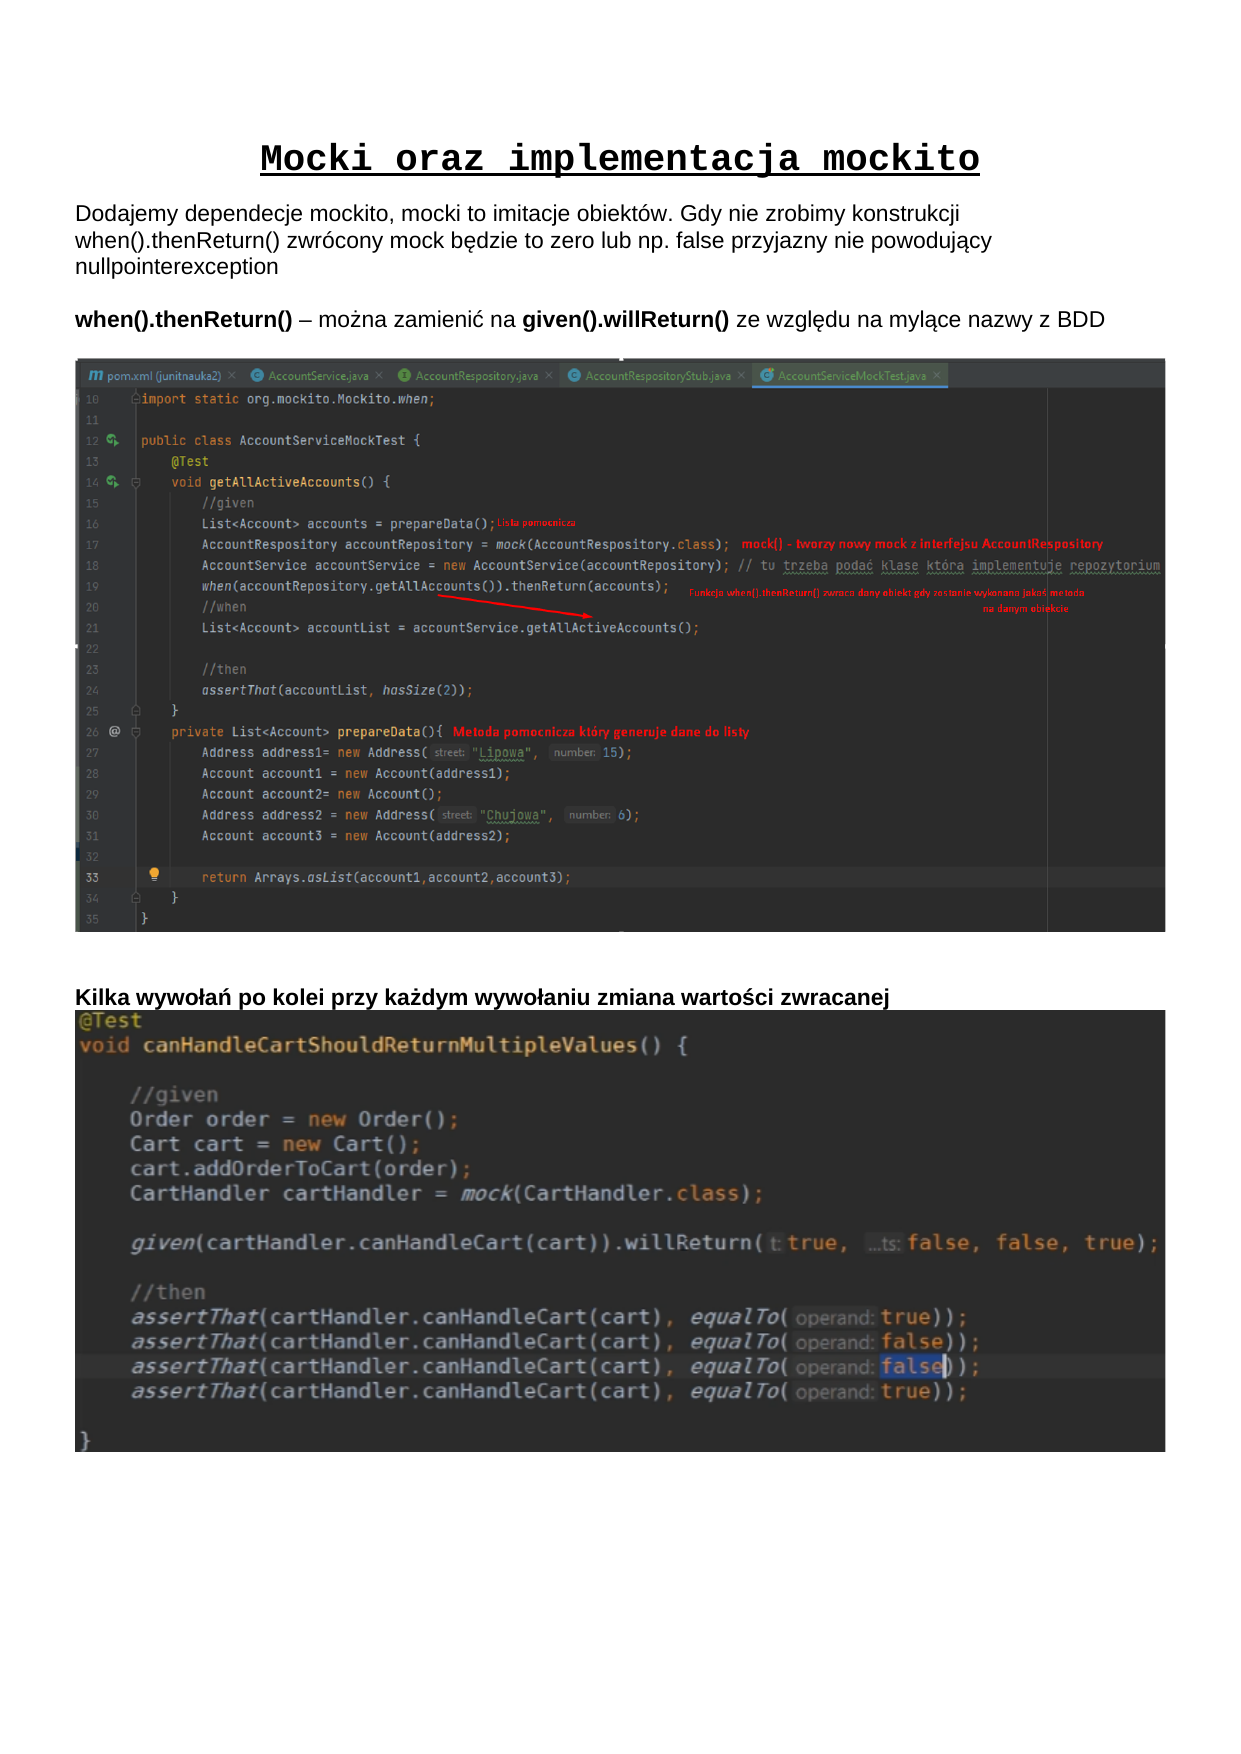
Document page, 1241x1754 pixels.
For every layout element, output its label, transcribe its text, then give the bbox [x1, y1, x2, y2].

text Kilka wywołań po kolei przy każdym wywołaniu zmiana wartości zwracanej [75, 984, 1165, 1010]
text Dodajemy dependecje mockito, mocki to imitacje obiektów. Gdy nie zrobimy konstrukcji when().thenReturn() zwrócony mock będzie to zero lub np. false przyjazny nie powodujący nullpointerexception [75, 200, 1165, 279]
text when().thenReturn() – można zamienić na given().willReturn() ze względu na mylące nazwy z BDD [75, 306, 1165, 332]
picture [75, 1010, 1166, 1452]
picture [75, 358, 1166, 932]
text Mocki oraz implementacja mockito [75, 139, 1165, 181]
